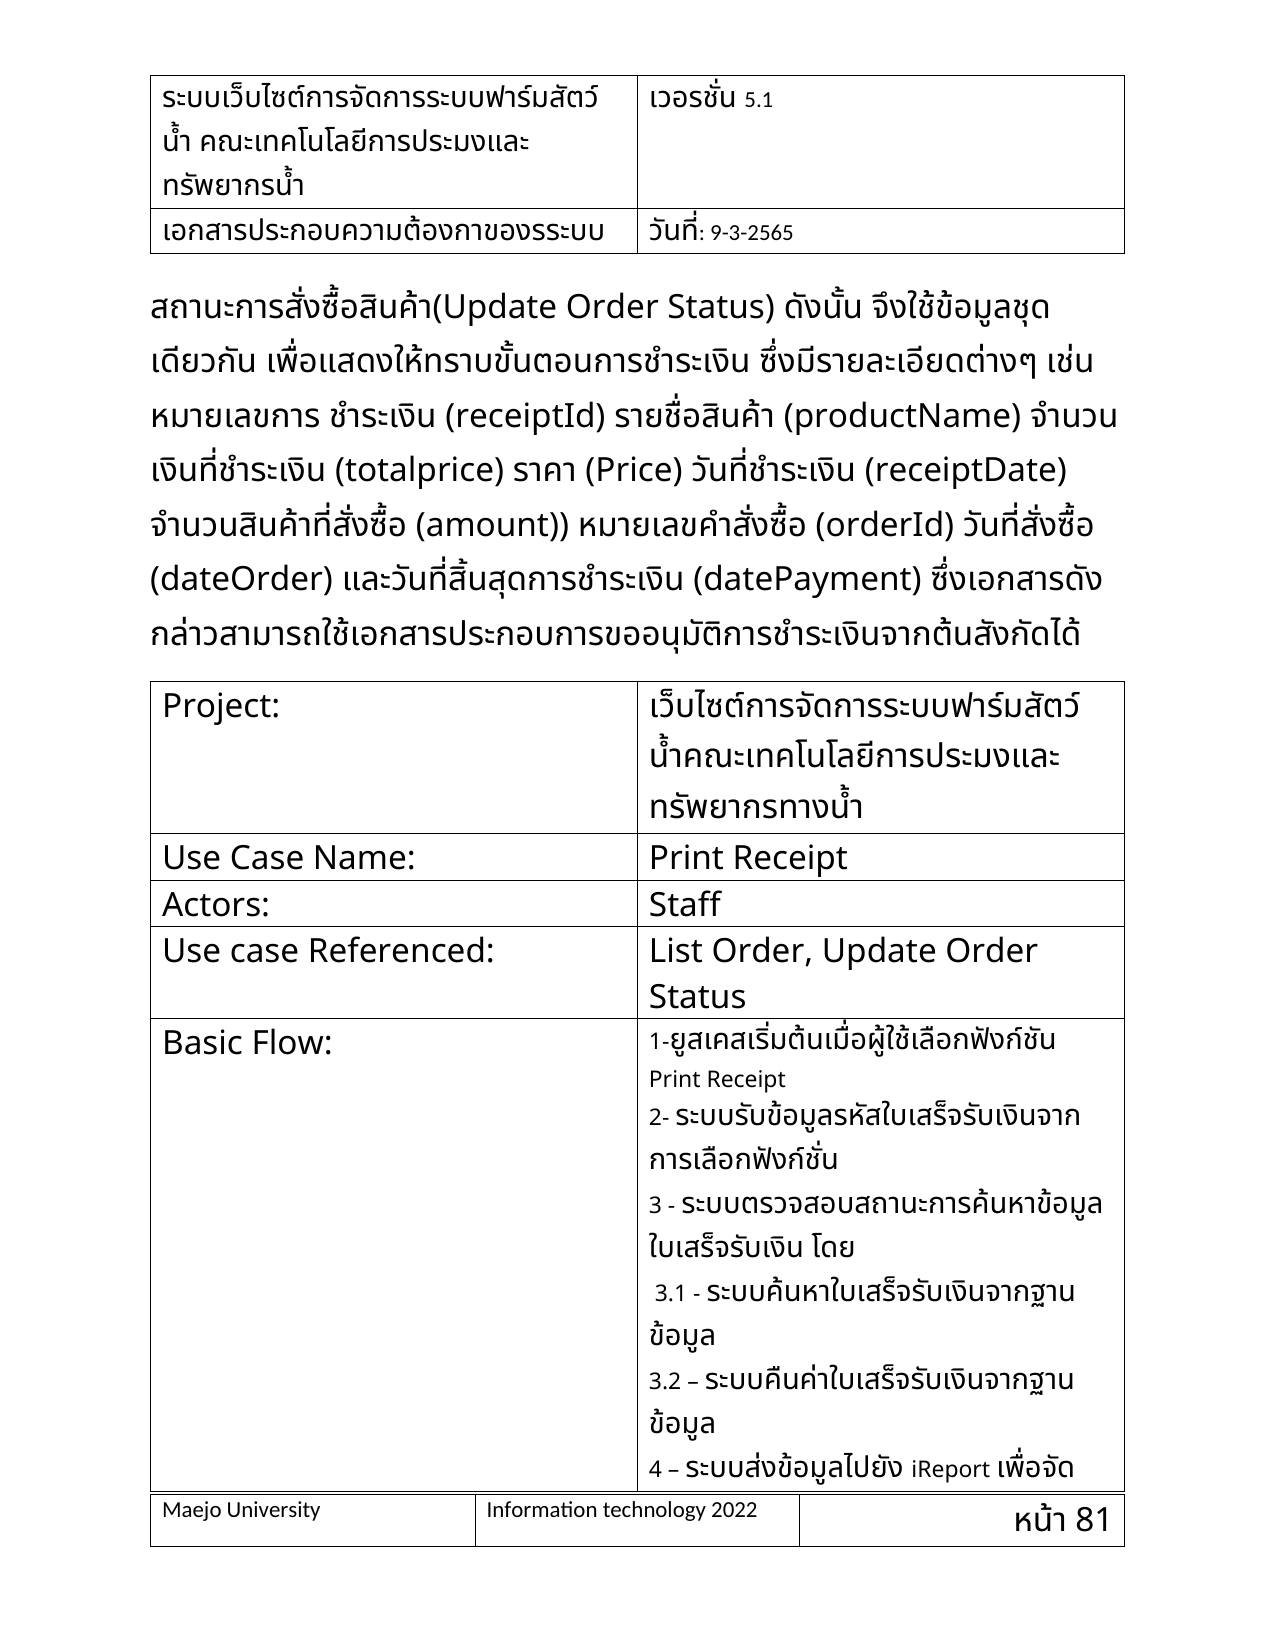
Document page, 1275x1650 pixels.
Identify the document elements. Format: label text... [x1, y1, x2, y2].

table_header Project: [151, 682, 637, 833]
table_cell Basic Flow: [151, 1019, 637, 1491]
table_cell List Order, Update Order Status [638, 927, 1124, 1018]
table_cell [638, 1019, 1124, 1491]
table_cell Use case Referenced: [151, 927, 637, 1018]
table_cell Actors: [151, 881, 637, 926]
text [150, 282, 1125, 660]
table_cell Use Case Name: [151, 834, 637, 879]
table_header เว็บไซต์การจัดการระบบฟาร์มสัตว์น้ำคณะเทคโนโลยีการประมงและทรัพยากรทางน้ำ [638, 682, 1124, 833]
table_cell Staff [638, 881, 1124, 926]
table_cell Print Receipt [638, 834, 1124, 879]
